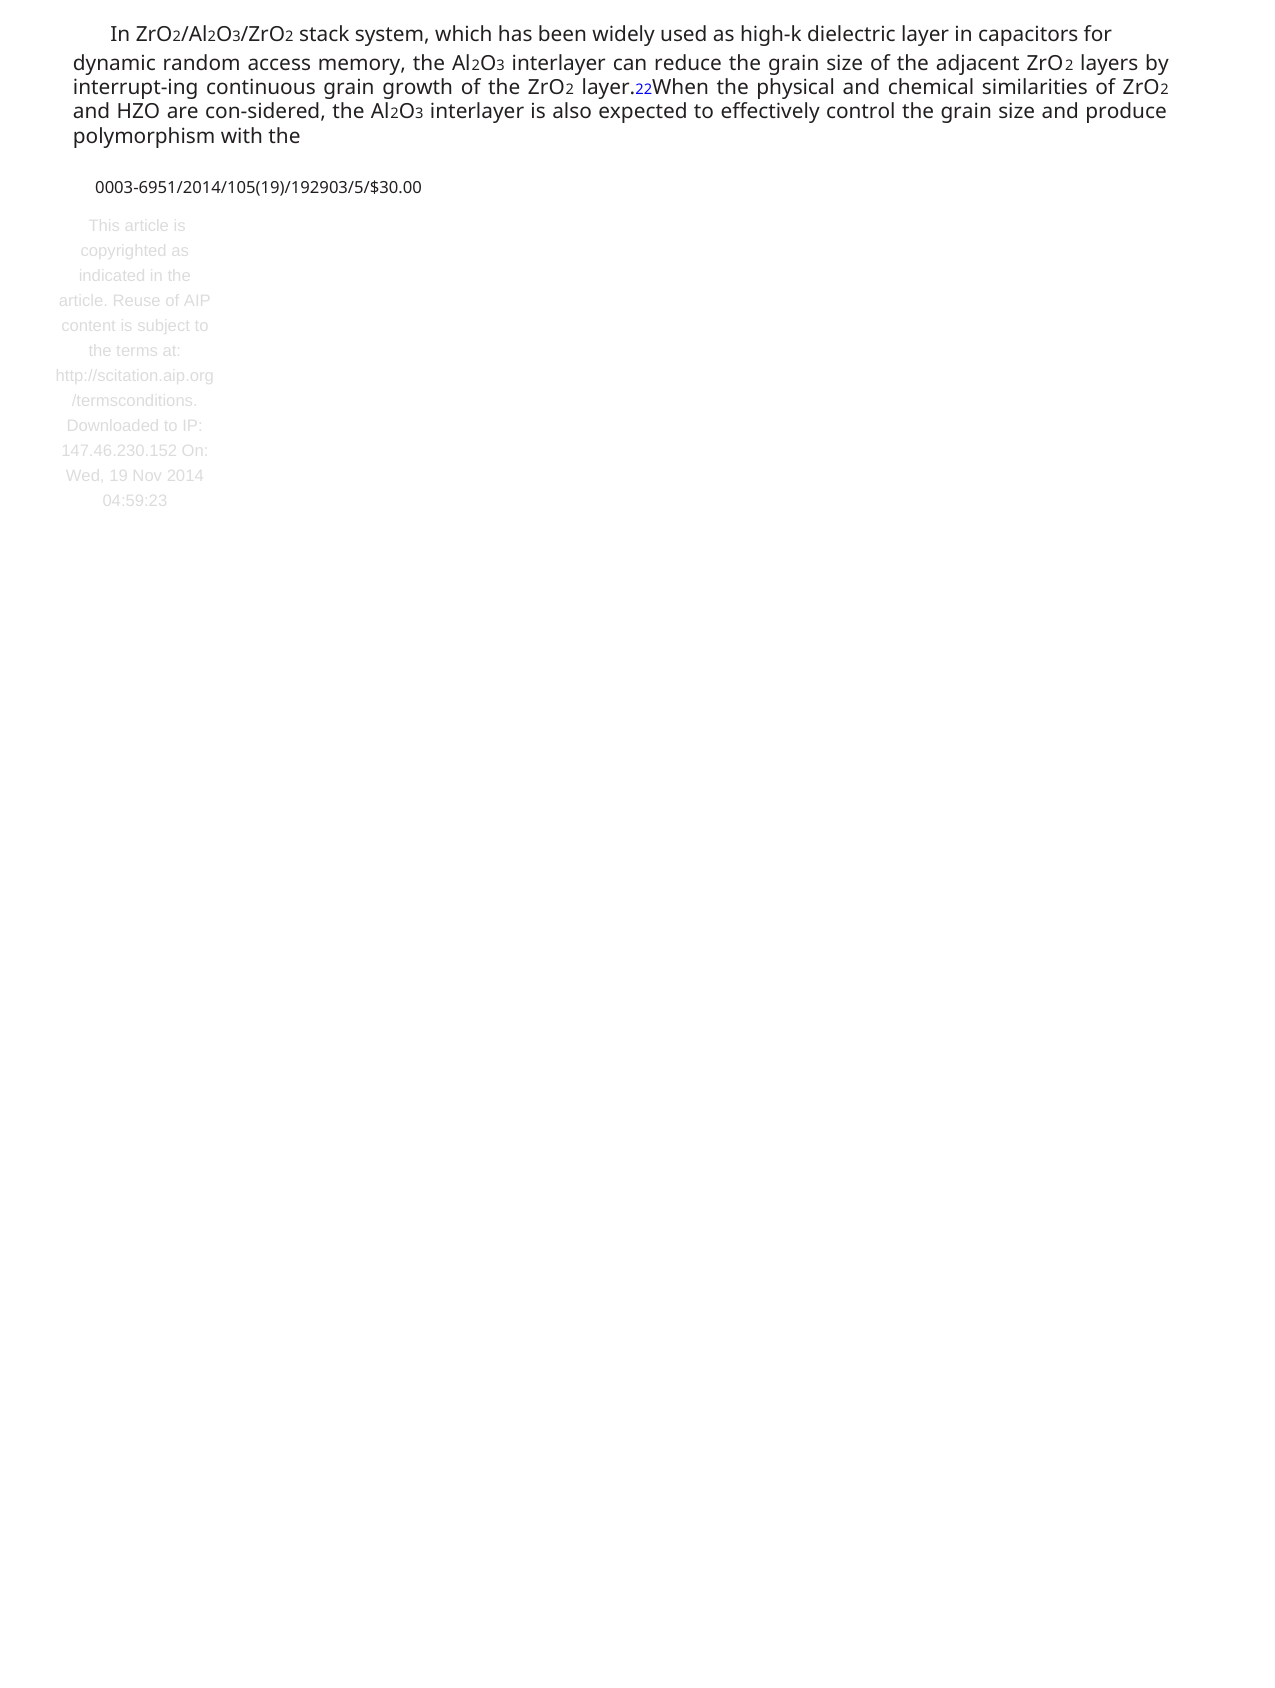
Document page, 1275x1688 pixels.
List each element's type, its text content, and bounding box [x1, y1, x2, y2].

text dynamic random access memory, the Al2O3 interlayer can reduce the grain size of the adjacent ZrO2 layers by interrupt-ing continuous grain growth of the ZrO2 layer.22When the physical and chemical similarities of ZrO2 and HZO are con-sidered, the Al2O3 interlayer is also expected to effectively control the grain size and produce polymorphism with the [73, 50, 1169, 148]
text This article is copyrighted as indicated in the article. Reuse of AIP content is subject to the terms at: http://scitation.aip.org/termsconditions. Downloaded to IP: 147.46.230.152 On: Wed, 19 Nov 2014 04:59:23 [54, 211, 215, 511]
table_header 0003-6951/2014/105(19)/192903/5/$30.00 [68, 178, 215, 203]
text In ZrO2/Al2O3/ZrO2 stack system, which has been widely used as high-k dielectric layer in capacitors for [73, 25, 1178, 46]
